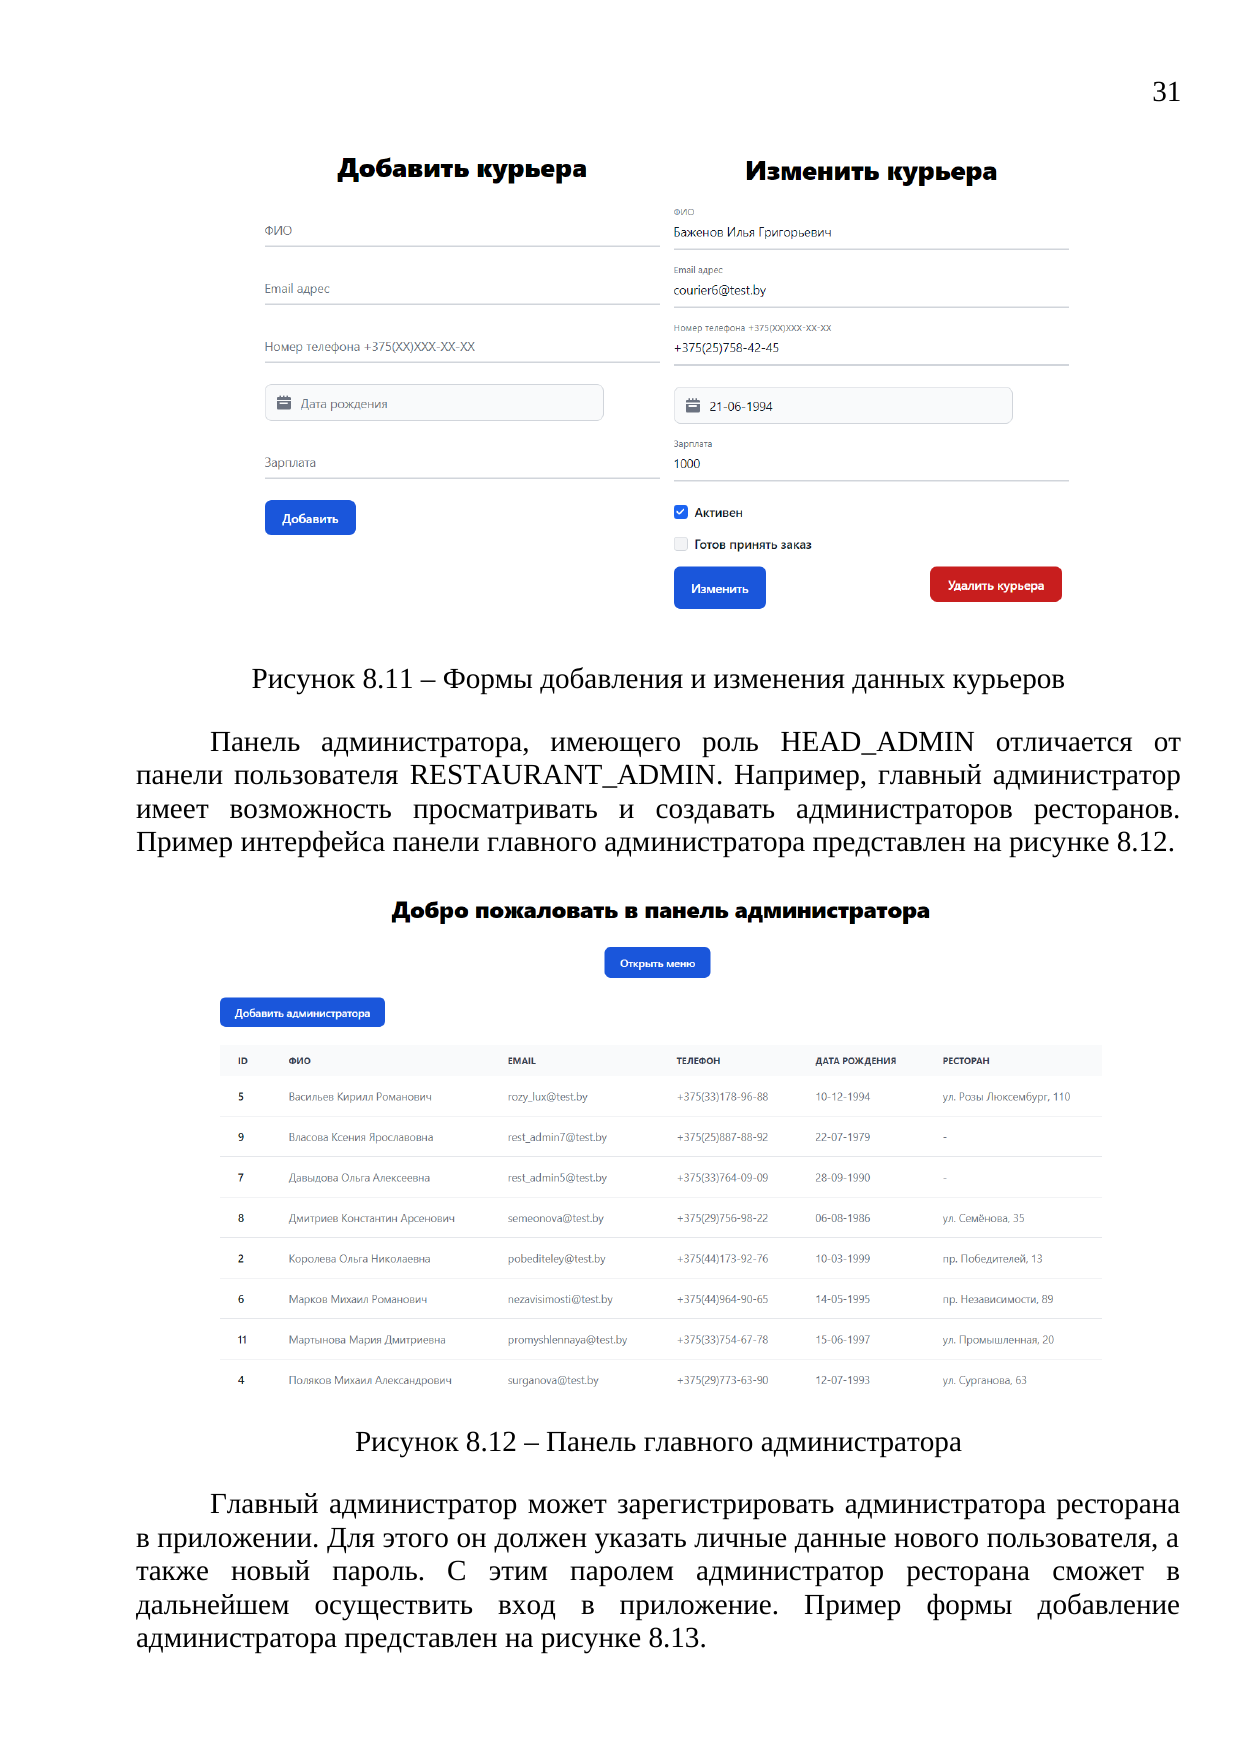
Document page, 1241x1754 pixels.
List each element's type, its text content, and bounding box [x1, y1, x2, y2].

text Главный администратор может зарегистрировать администратора ресторана в приложении. Для этого он должен указать личные данные нового пользователя, а также новый пароль. С этим паролем администратор ресторана сможет в дальнейшем осуществить вход в приложение. Пример формы добавление администратора представлен на рисунке 8.13. [136, 1486, 1181, 1654]
picture [195, 887, 1122, 1399]
picture [234, 141, 1083, 636]
text Панель администратора, имеющего роль HEAD_ADMIN отличается от панели пользователя RESTAURANT_ADMIN. Например, главный администратор имеет возможность просматривать и создавать администраторов ресторанов. Пример интерфейса панели главного администратора представлен на рисунке 8.12. [136, 724, 1181, 858]
text Рисунок 8.11 – Формы добавления и изменения данных курьеров [136, 661, 1181, 694]
text Рисунок 8.12 – Панель главного администратора [136, 1424, 1181, 1457]
